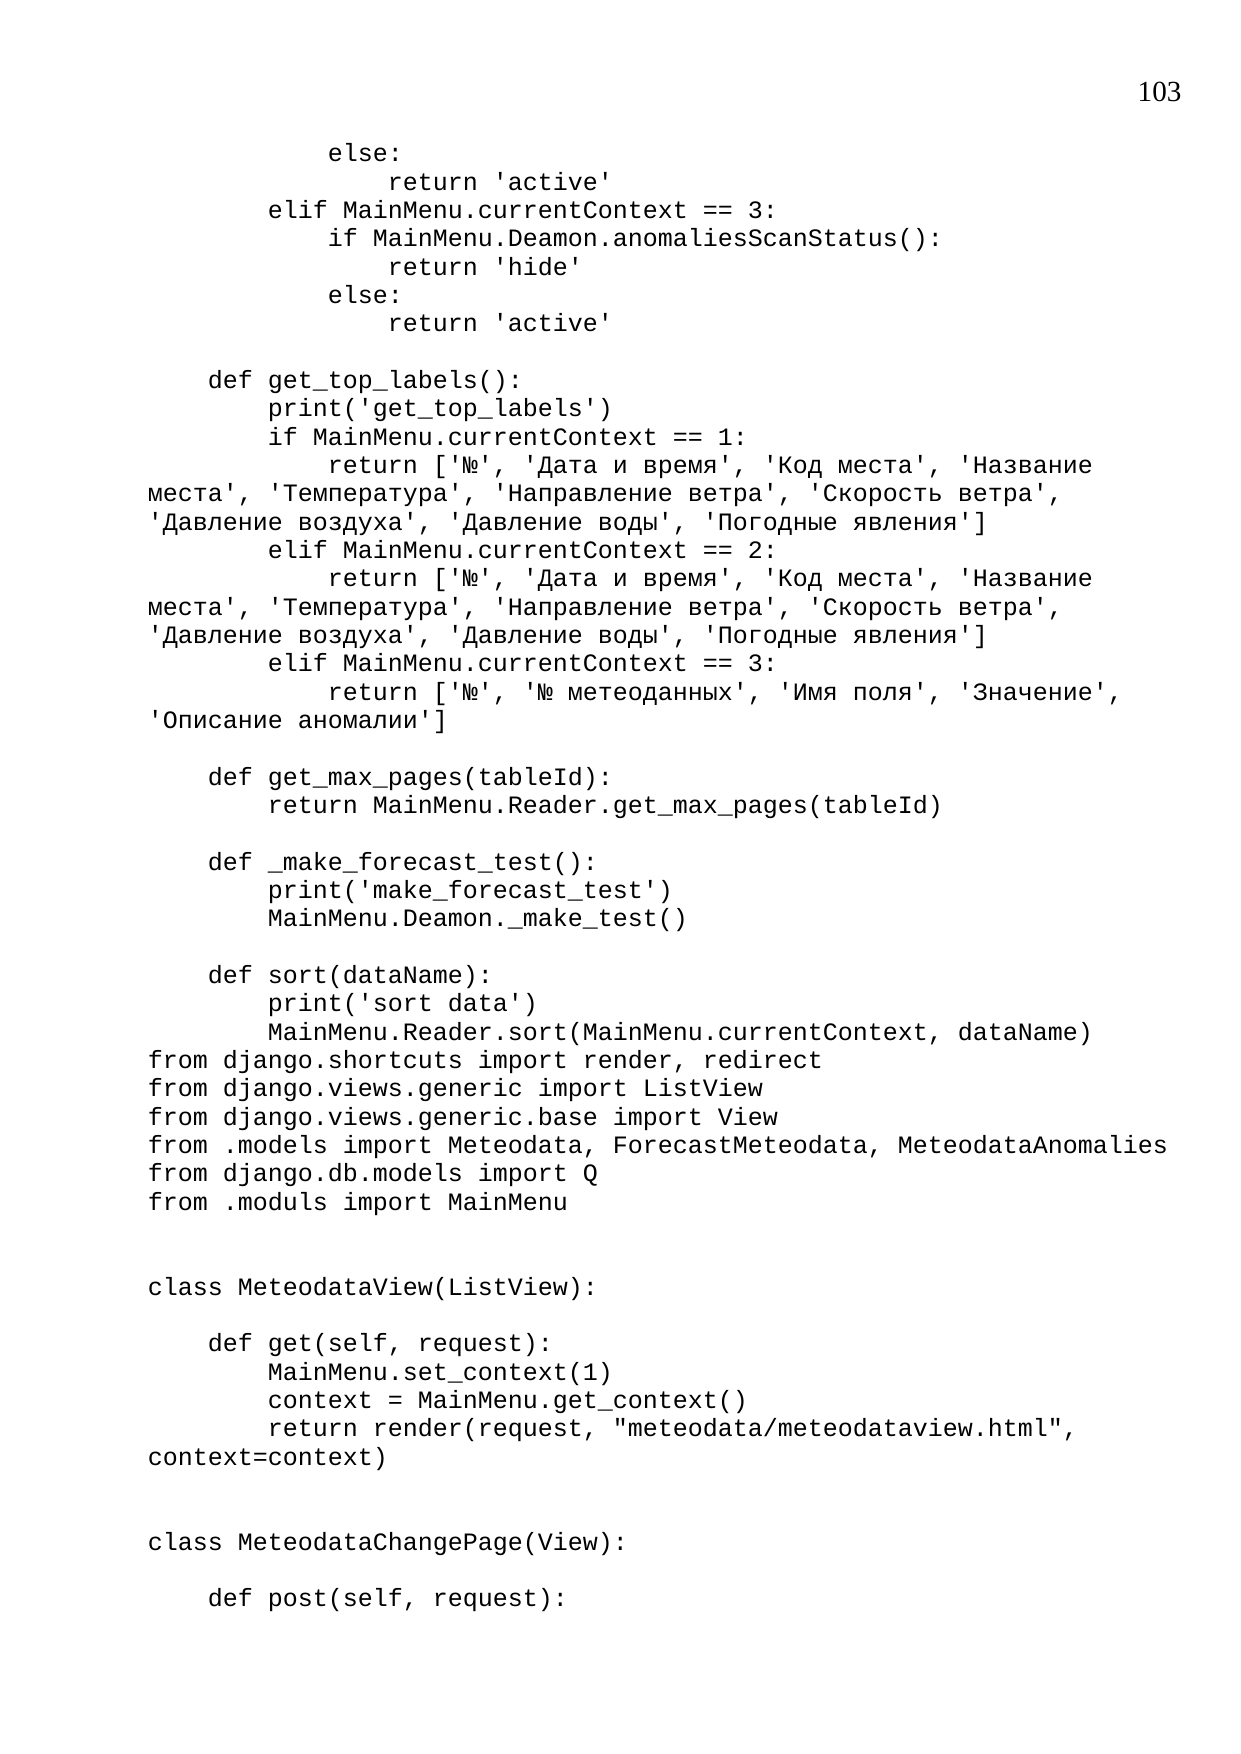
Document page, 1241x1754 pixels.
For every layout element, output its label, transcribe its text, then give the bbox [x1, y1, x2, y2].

text from django.db.models import Q [148, 1161, 1181, 1189]
text print('get_top_labels') [148, 396, 1181, 424]
text def post(self, request): [148, 1586, 1181, 1614]
text return 'hide' [148, 254, 1181, 283]
text from django.views.generic.base import View [148, 1104, 1181, 1133]
text return 'active' [148, 169, 1181, 198]
text return 'active' [148, 311, 1181, 339]
text MainMenu.Deamon._make_test() [148, 906, 1181, 934]
text def _make_forecast_test(): [148, 849, 1181, 878]
text from django.views.generic import ListView [148, 1076, 1181, 1104]
text from django.shortcuts import render, redirect [148, 1048, 1181, 1076]
text print('make_forecast_test') [148, 878, 1181, 906]
text def get(self, request): [148, 1331, 1181, 1359]
text from .moduls import MainMenu [148, 1189, 1181, 1218]
text elif MainMenu.currentContext == 2: [148, 538, 1181, 566]
text return ['№', 'Дата и время', 'Код места', 'Название места', 'Температура', 'Направление ветра', 'Скорость ветра', 'Давление воздуха', 'Давление воды', 'Погодные явления'] [148, 566, 1181, 651]
text class MeteodataView(ListView): [148, 1274, 1181, 1303]
text if MainMenu.currentContext == 1: [148, 424, 1181, 453]
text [148, 1416, 1181, 1473]
text elif MainMenu.currentContext == 3: [148, 198, 1181, 226]
text print('sort data') [148, 991, 1181, 1019]
text return MainMenu.Reader.get_max_pages(tableId) [148, 793, 1181, 821]
text def get_top_labels(): [148, 368, 1181, 396]
text from .models import Meteodata, ForecastMeteodata, MeteodataAnomalies [148, 1133, 1181, 1161]
text def get_max_pages(tableId): [148, 764, 1181, 793]
text else: [148, 141, 1181, 169]
text return ['№', 'Дата и время', 'Код места', 'Название места', 'Температура', 'Направление ветра', 'Скорость ветра', 'Давление воздуха', 'Давление воды', 'Погодные явления'] [148, 453, 1181, 538]
text elif MainMenu.currentContext == 3: [148, 651, 1181, 679]
text MainMenu.set_context(1) [148, 1359, 1181, 1388]
text else: [148, 283, 1181, 311]
text context = MainMenu.get_context() [148, 1388, 1181, 1416]
text MainMenu.Reader.sort(MainMenu.currentContext, dataName) [148, 1019, 1181, 1048]
text def sort(dataName): [148, 963, 1181, 991]
text class MeteodataChangePage(View): [148, 1529, 1181, 1558]
text if MainMenu.Deamon.anomaliesScanStatus(): [148, 226, 1181, 254]
text return ['№', '№ метеоданных', 'Имя поля', 'Значение', 'Описание аномалии'] [148, 679, 1181, 736]
